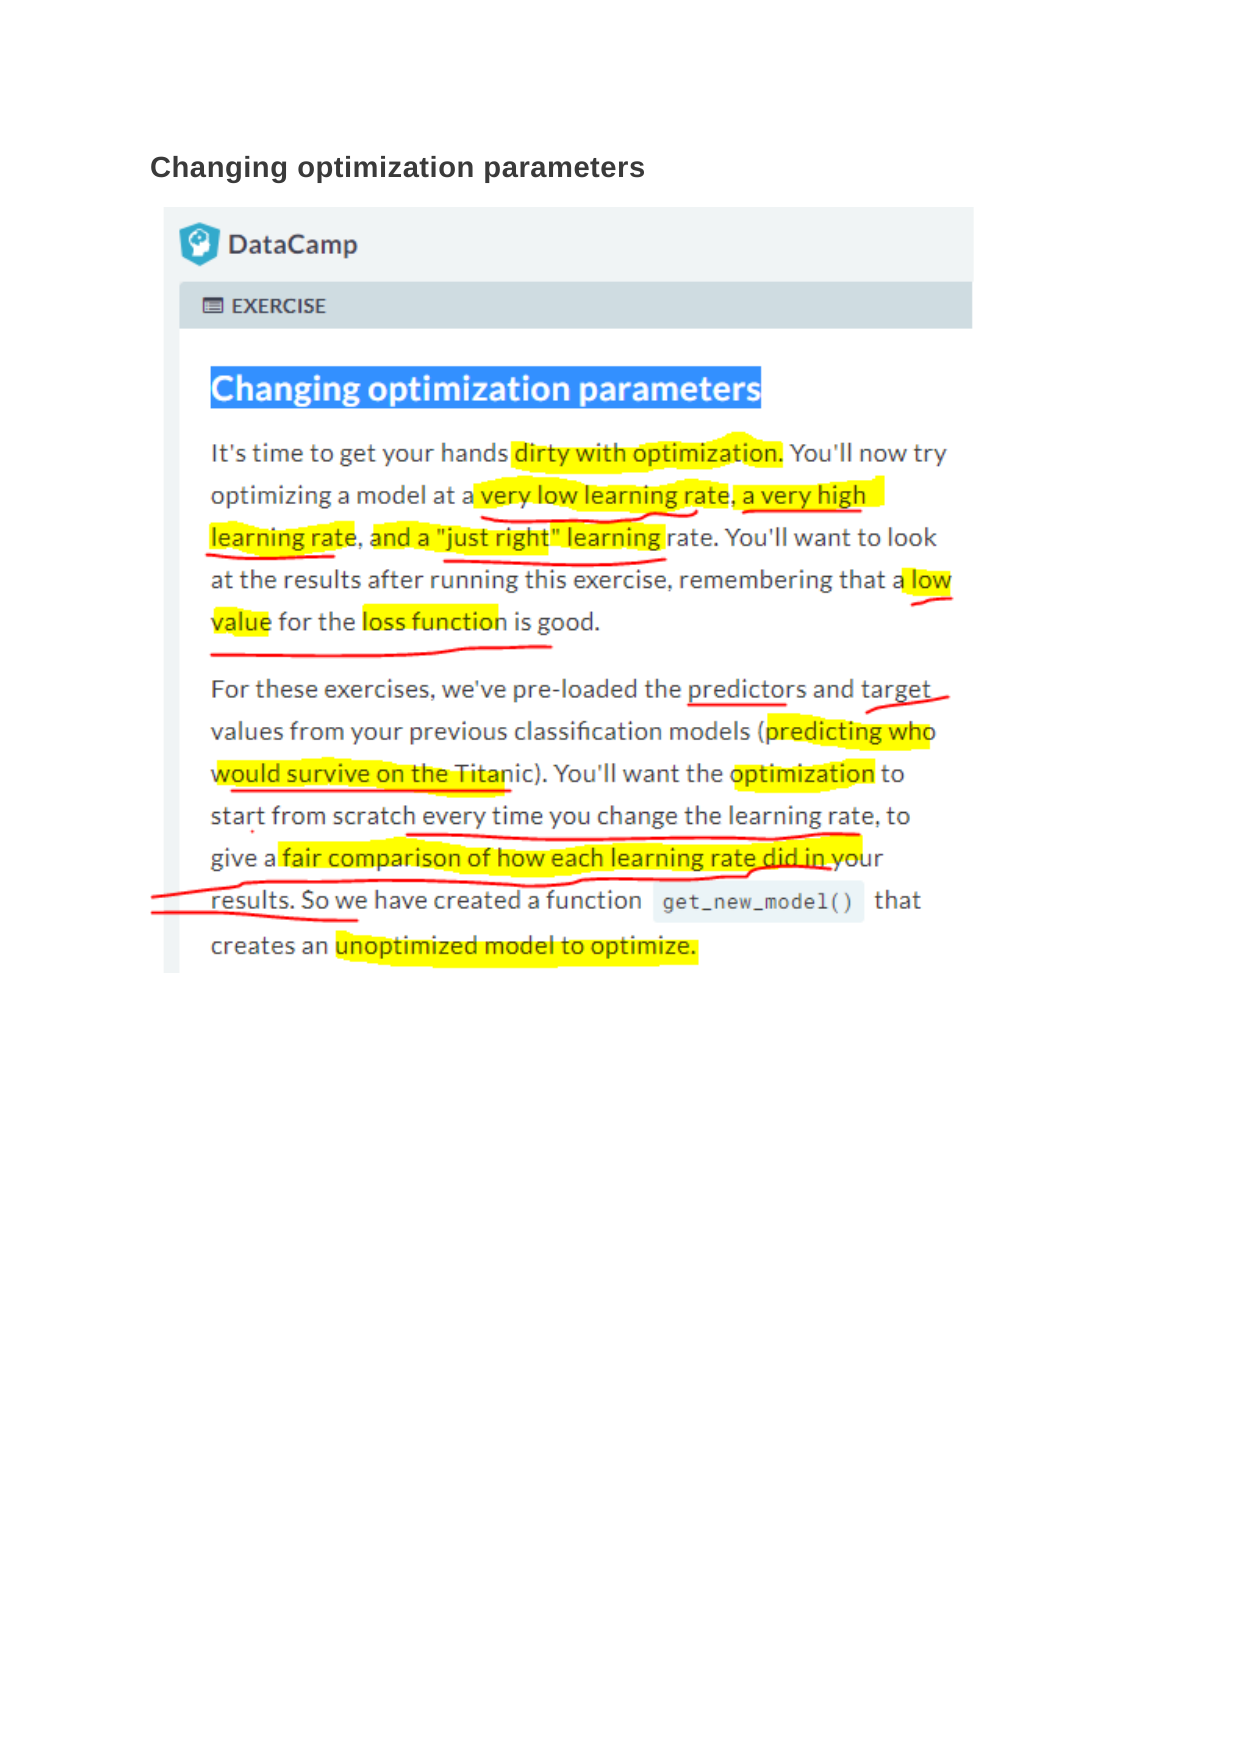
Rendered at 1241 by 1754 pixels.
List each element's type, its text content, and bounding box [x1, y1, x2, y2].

picture [150, 207, 974, 973]
subtitle Changing optimization parameters [150, 150, 1090, 183]
